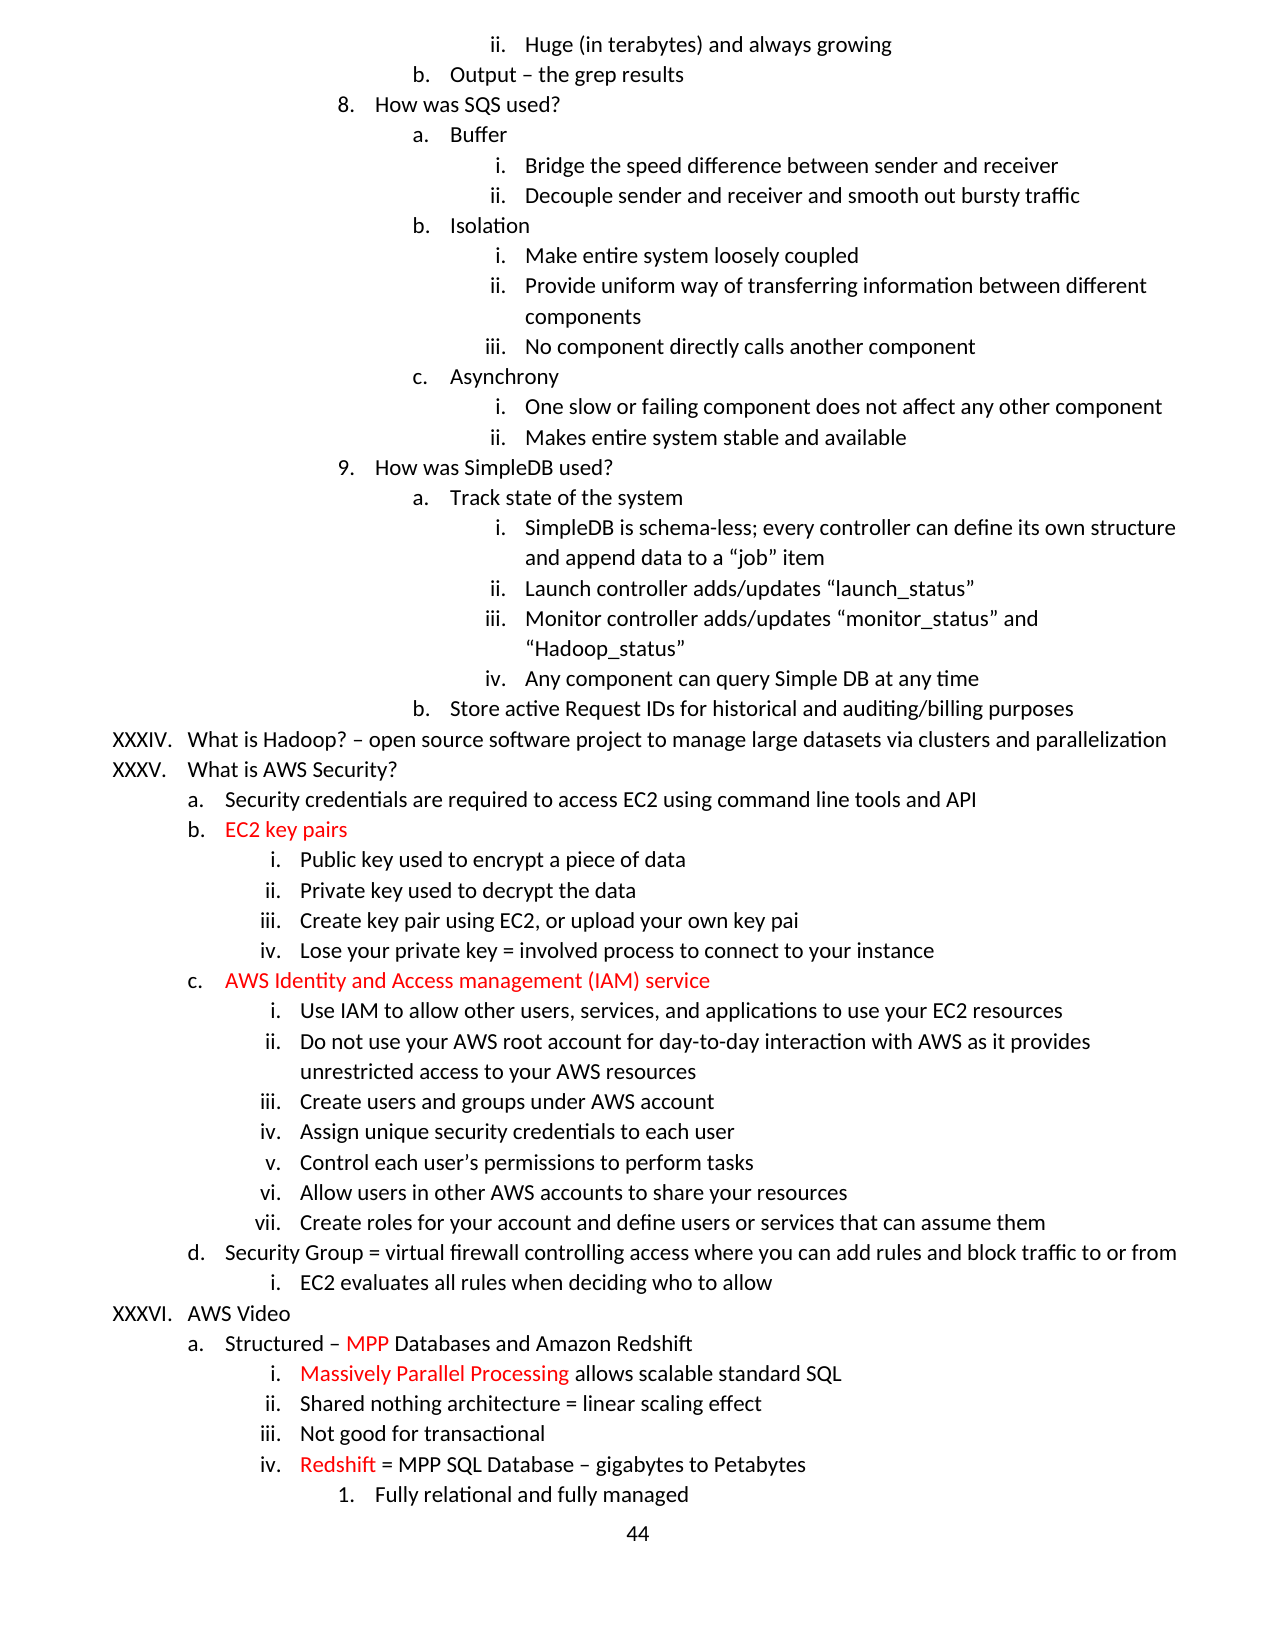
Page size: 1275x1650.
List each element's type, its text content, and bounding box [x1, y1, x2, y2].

list Shared nothing architecture = linear scaling effect [281, 1389, 1200, 1417]
list One slow or failing component does not affect any other component [506, 392, 1200, 421]
list Control each user’s permissions to perform tasks [281, 1148, 1200, 1176]
list How was SQS used? [337, 90, 1200, 118]
list EC2 evaluates all rules when deciding who to allow [281, 1268, 1200, 1297]
list Buffer [412, 121, 1200, 149]
list AWS Video [112, 1299, 1200, 1327]
list Public key used to encrypt a piece of data [281, 846, 1200, 874]
list Make entire system loosely coupled [506, 241, 1200, 269]
list Redshift = MPP SQL Database – gigabytes to Petabytes [281, 1450, 1200, 1478]
list Structured – MPP Databases and Amazon Redshift [187, 1329, 1200, 1357]
list Asynchrony [412, 362, 1200, 390]
list Decouple sender and receiver and smooth out bursty traffic [506, 181, 1200, 209]
list How was SimpleDB used? [337, 453, 1200, 481]
list SimpleDB is schema-less; every controller can define its own structure and append data to a “job” item [506, 513, 1200, 572]
list Create users and groups under AWS account [281, 1087, 1200, 1115]
list EC2 key pairs [187, 815, 1200, 843]
list Create roles for your account and define users or services that can assume them [281, 1208, 1200, 1236]
list Allow users in other AWS accounts to share your resources [281, 1178, 1200, 1206]
list Output – the grep results [412, 60, 1200, 88]
list Makes entire system stable and available [506, 423, 1200, 451]
list Bridge the speed difference between sender and receiver [506, 151, 1200, 179]
list Fully relational and fully managed [337, 1480, 1200, 1508]
list Not good for transactional [281, 1419, 1200, 1448]
list Security Group = virtual firewall controlling access where you can add rules and block traffic to or from [187, 1238, 1200, 1266]
list Any component can query Simple DB at any time [506, 664, 1200, 692]
list No component directly calls another component [506, 332, 1200, 360]
list Assign unique security credentials to each user [281, 1117, 1200, 1146]
list Monitor controller adds/updates “monitor_status” and “Hadoop_status” [506, 604, 1200, 662]
list Security credentials are required to access EC2 using command line tools and API [187, 785, 1200, 813]
list What is Hadoop? – open source software project to manage large datasets via clusters and parallelization [112, 725, 1200, 753]
list Lose your private key = involved process to connect to your instance [281, 936, 1200, 964]
list Use IAM to allow other users, services, and applications to use your EC2 resources [281, 997, 1200, 1025]
list Track state of the system [412, 483, 1200, 511]
list Huge (in terabytes) and always growing [506, 30, 1200, 58]
list Massively Parallel Processing allows scalable standard SQL [281, 1359, 1200, 1387]
list AWS Identity and Access management (IAM) service [187, 966, 1200, 994]
list Isolation [412, 211, 1200, 239]
list Store active Request IDs for historical and auditing/billing purposes [412, 694, 1200, 723]
list Private key used to decrypt the data [281, 876, 1200, 904]
list Create key pair using EC2, or upload your own key pai [281, 906, 1200, 934]
list Provide uniform way of transferring information between different components [506, 272, 1200, 330]
list Launch controller adds/updates “launch_status” [506, 574, 1200, 602]
list Do not use your AWS root account for day-to-day interaction with AWS as it provides unrestricted access to your AWS resources [281, 1027, 1200, 1085]
list What is AWS Security? [112, 755, 1200, 783]
